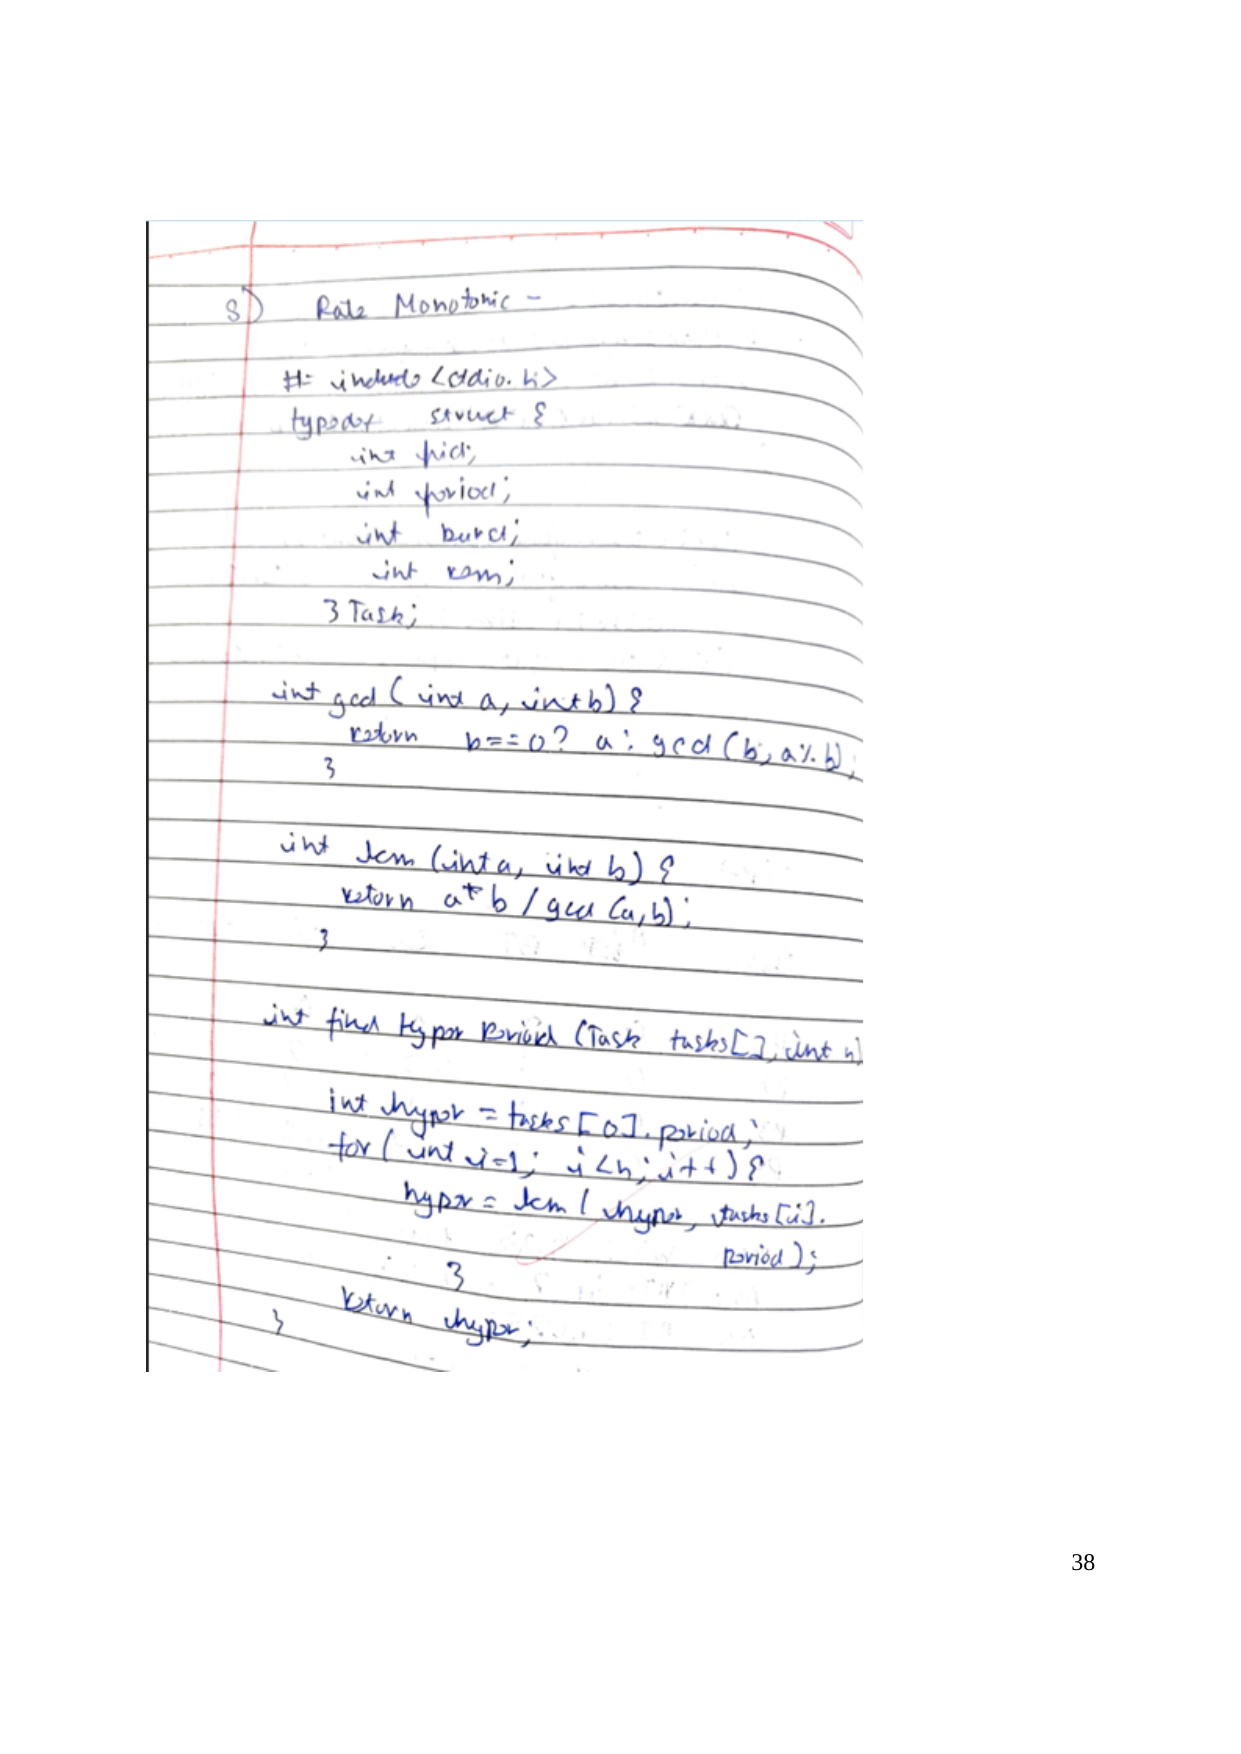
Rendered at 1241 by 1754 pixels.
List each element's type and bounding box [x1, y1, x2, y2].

picture [146, 220, 864, 1372]
